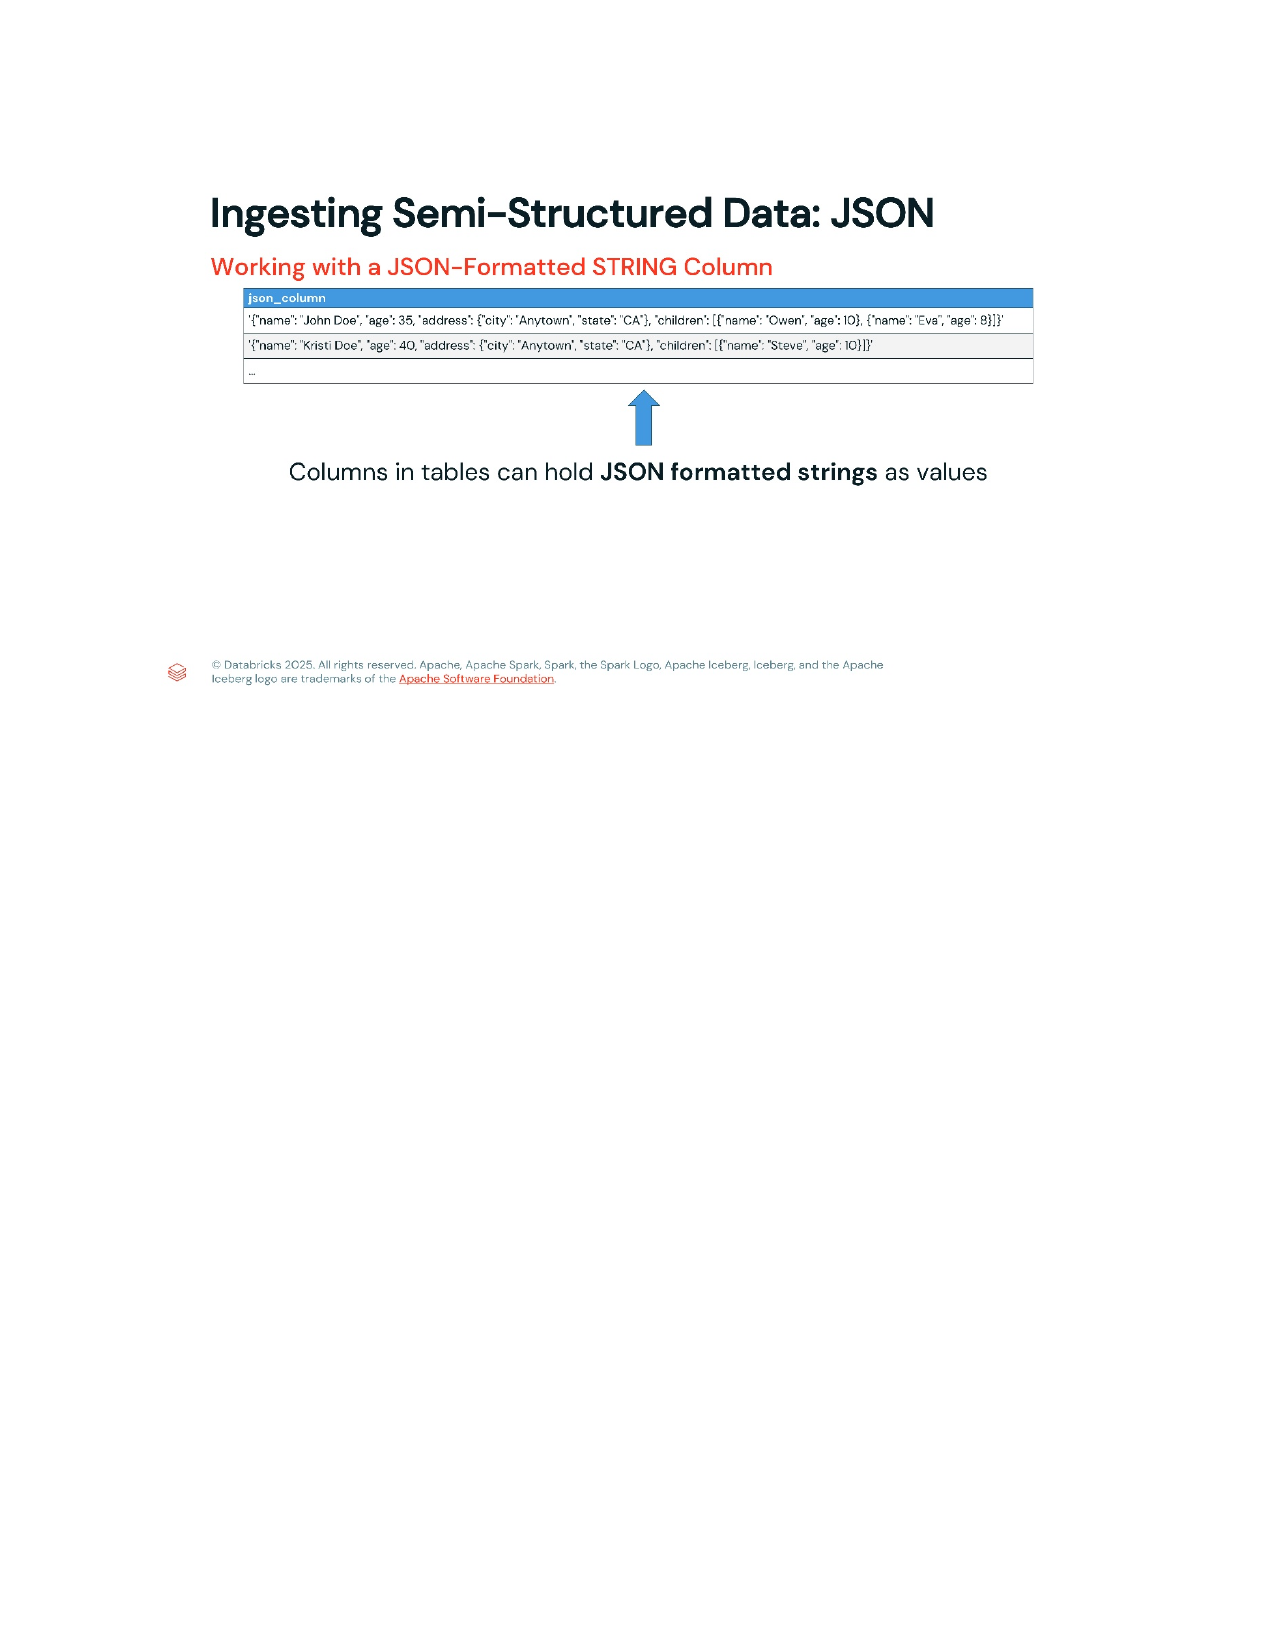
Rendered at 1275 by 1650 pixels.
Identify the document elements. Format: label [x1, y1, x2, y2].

picture [150, 150, 1125, 699]
